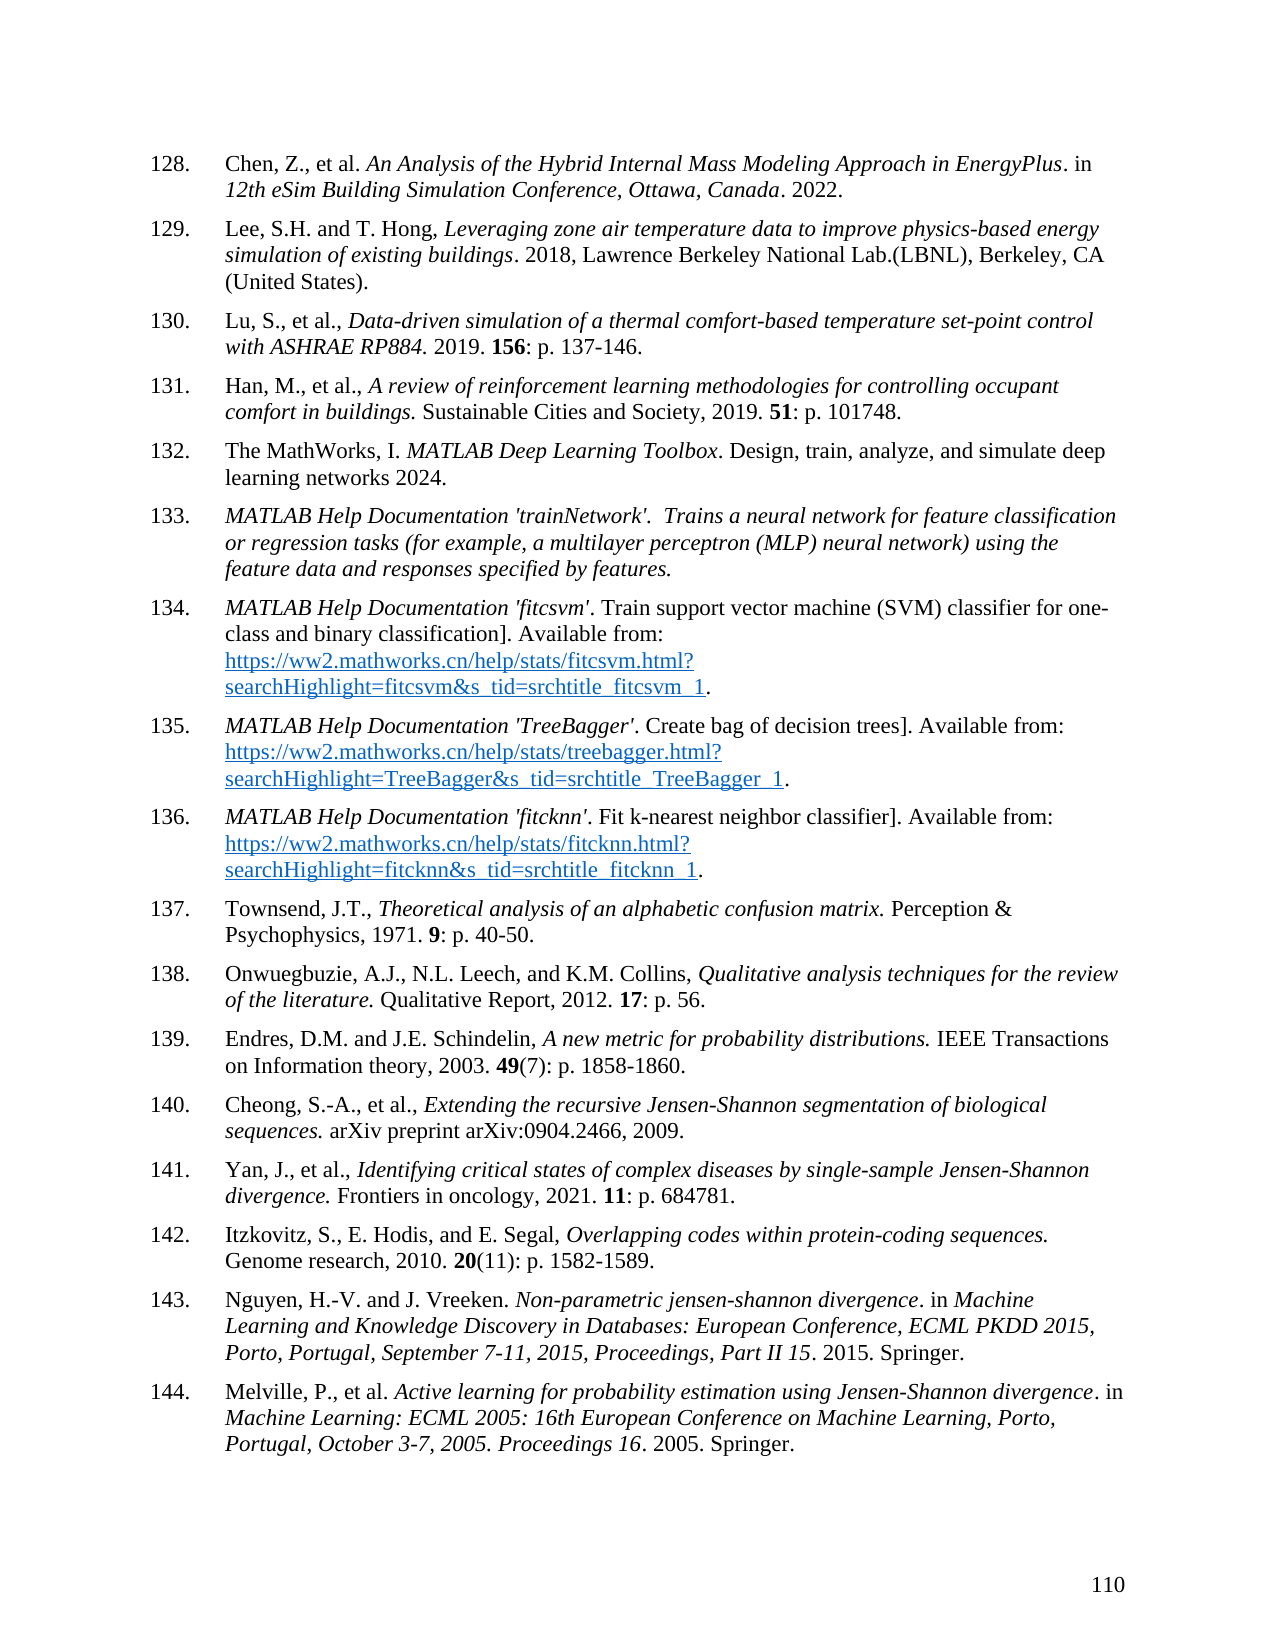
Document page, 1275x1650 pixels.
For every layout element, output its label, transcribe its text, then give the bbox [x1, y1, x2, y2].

text 135. MATLAB Help Documentation 'TreeBagger'. Create bag of decision trees]. Available from: https://ww2.mathworks.cn/help/stats/treebagger.html?searchHighlight=TreeBagger&s_tid=srchtitle_TreeBagger_1. [150, 712, 1125, 791]
text 134. MATLAB Help Documentation 'fitcsvm'. Train support vector machine (SVM) classifier for one-class and binary classification]. Available from: https://ww2.mathworks.cn/help/stats/fitcsvm.html?searchHighlight=fitcsvm&s_tid=srchtitle_fitcsvm_1. [150, 594, 1125, 699]
text 136. MATLAB Help Documentation 'fitcknn'. Fit k-nearest neighbor classifier]. Available from: https://ww2.mathworks.cn/help/stats/fitcknn.html?searchHighlight=fitcknn&s_tid=srchtitle_fitcknn_1. [150, 803, 1125, 882]
text 138. Onwuegbuzie, A.J., N.L. Leech, and K.M. Collins, Qualitative analysis techniques for the review of the literature. Qualitative Report, 2012. 17: p. 56. [150, 960, 1125, 1013]
text 142. Itzkovitz, S., E. Hodis, and E. Segal, Overlapping codes within protein-coding sequences. Genome research, 2010. 20(11): p. 1582-1589. [150, 1221, 1125, 1274]
text 133. MATLAB Help Documentation 'trainNetwork'. Trains a neural network for feature classification or regression tasks (for example, a multilayer perceptron (MLP) neural network) using the feature data and responses specified by features. [150, 502, 1125, 581]
text 143. Nguyen, H.-V. and J. Vreeken. Non-parametric jensen-shannon divergence. in Machine Learning and Knowledge Discovery in Databases: European Conference, ECML PKDD 2015, Porto, Portugal, September 7-11, 2015, Proceedings, Part II 15. 2015. Springer. [150, 1286, 1125, 1365]
text 132. The MathWorks, I. MATLAB Deep Learning Toolbox. Design, train, analyze, and simulate deep learning networks 2024. [150, 437, 1125, 490]
text 129. Lee, S.H. and T. Hong, Leveraging zone air temperature data to improve physics-based energy simulation of existing buildings. 2018, Lawrence Berkeley National Lab.(LBNL), Berkeley, CA (United States). [150, 215, 1125, 294]
text 141. Yan, J., et al., Identifying critical states of complex diseases by single-sample Jensen-Shannon divergence. Frontiers in oncology, 2021. 11: p. 684781. [150, 1156, 1125, 1208]
text 137. Townsend, J.T., Theoretical analysis of an alphabetic confusion matrix. Perception & Psychophysics, 1971. 9: p. 40-50. [150, 895, 1125, 948]
text 144. Melville, P., et al. Active learning for probability estimation using Jensen-Shannon divergence. in Machine Learning: ECML 2005: 16th European Conference on Machine Learning, Porto, Portugal, October 3-7, 2005. Proceedings 16. 2005. Springer. [150, 1378, 1125, 1457]
text 131. Han, M., et al., A review of reinforcement learning methodologies for controlling occupant comfort in buildings. Sustainable Cities and Society, 2019. 51: p. 101748. [150, 372, 1125, 425]
text 130. Lu, S., et al., Data-driven simulation of a thermal comfort-based temperature set-point control with ASHRAE RP884. 2019. 156: p. 137-146. [150, 307, 1125, 359]
text 140. Cheong, S.-A., et al., Extending the recursive Jensen-Shannon segmentation of biological sequences. arXiv preprint arXiv:0904.2466, 2009. [150, 1091, 1125, 1143]
text 139. Endres, D.M. and J.E. Schindelin, A new metric for probability distributions. IEEE Transactions on Information theory, 2003. 49(7): p. 1858-1860. [150, 1025, 1125, 1078]
text 128. Chen, Z., et al. An Analysis of the Hybrid Internal Mass Modeling Approach in EnergyPlus. in 12th eSim Building Simulation Conference, Ottawa, Canada. 2022. [150, 150, 1125, 203]
